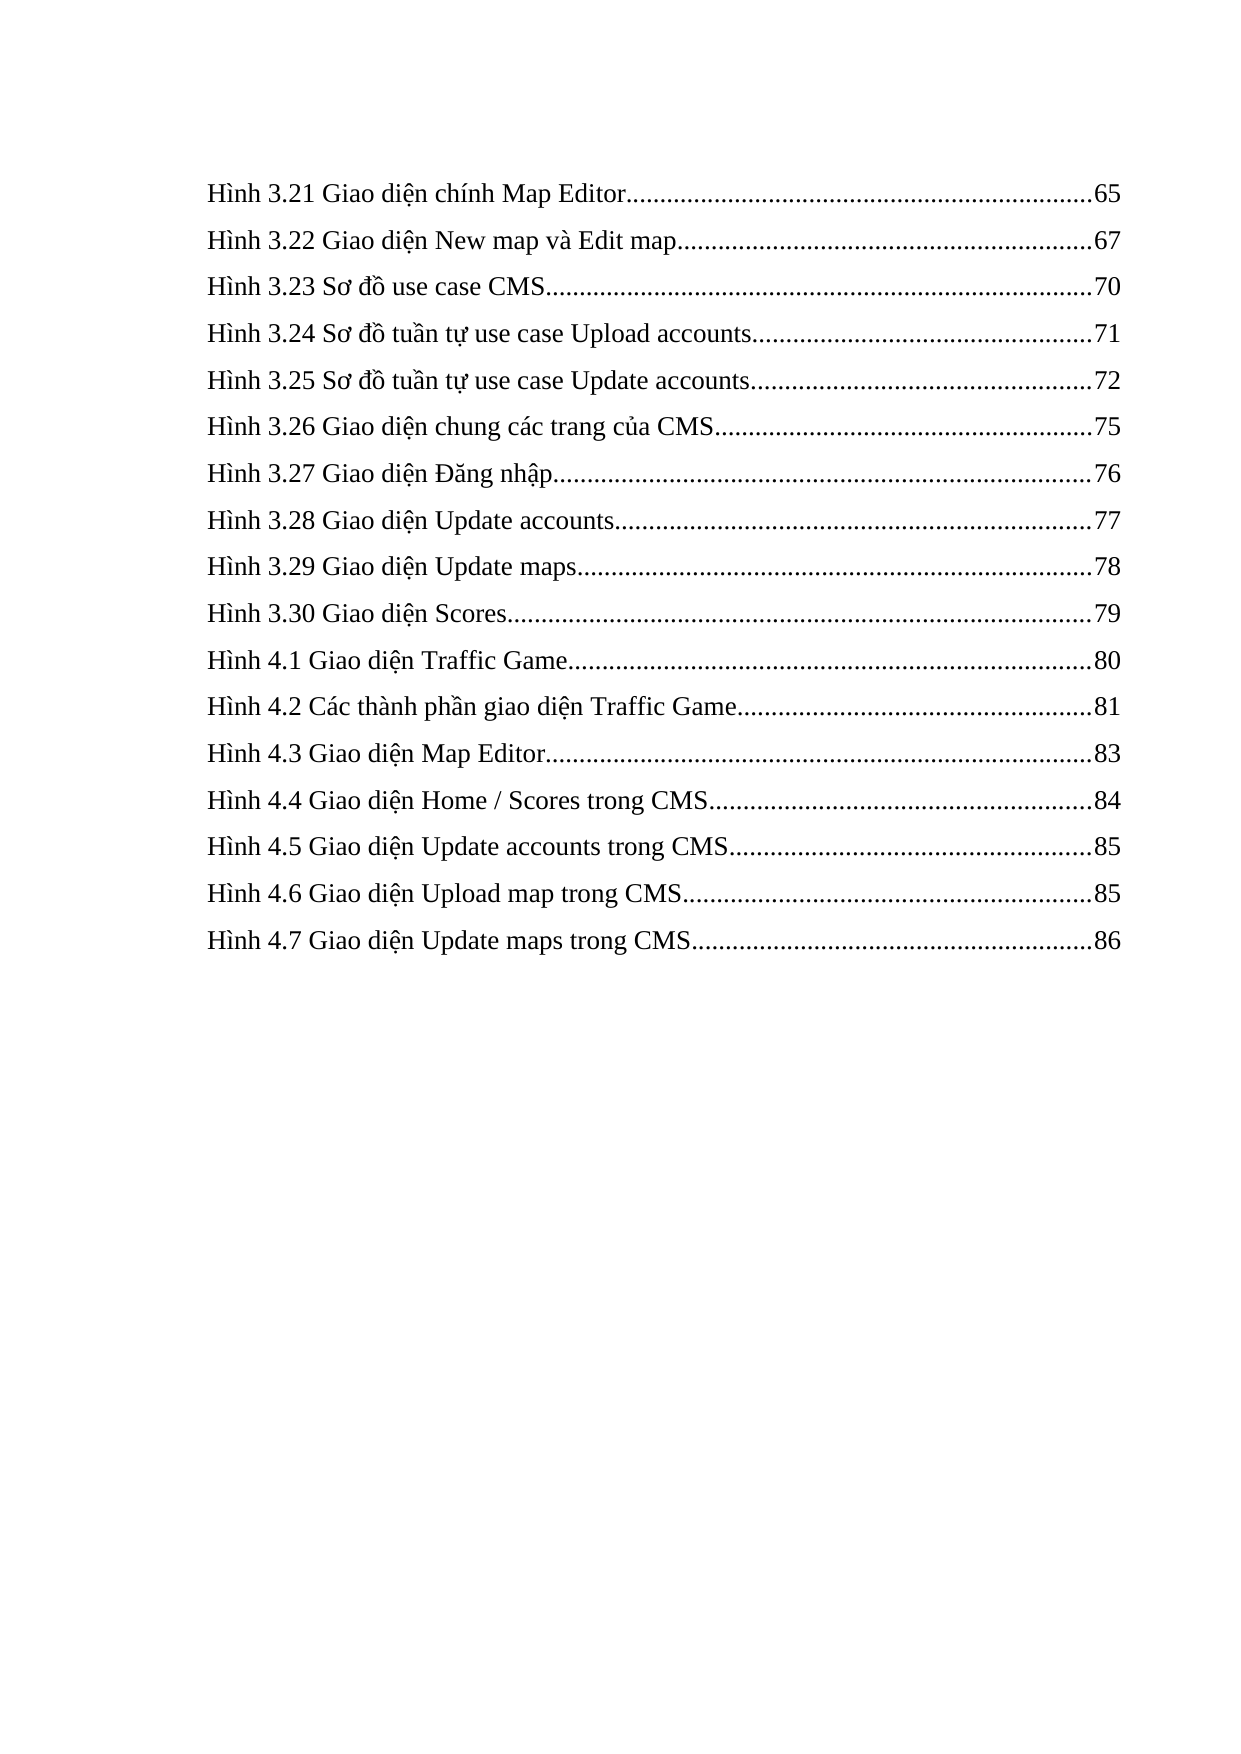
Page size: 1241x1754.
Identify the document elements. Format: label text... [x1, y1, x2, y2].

text Hình 3.22 Giao diện New map và Edit map 67 [207, 224, 1122, 255]
text Hình 3.29 Giao diện Update maps 78 [207, 551, 1122, 582]
text Hình 3.24 Sơ đồ tuần tự use case Upload accounts 71 [207, 317, 1122, 348]
text Hình 4.3 Giao diện Map Editor 83 [207, 737, 1122, 768]
text Hình 3.28 Giao diện Update accounts 77 [207, 504, 1122, 535]
text Hình 3.27 Giao diện Đăng nhập 76 [207, 457, 1122, 488]
text Hình 4.1 Giao diện Traffic Game 80 [207, 644, 1122, 675]
text Hình 4.4 Giao diện Home / Scores trong CMS 84 [207, 784, 1122, 815]
text Hình 3.30 Giao diện Scores 79 [207, 597, 1122, 628]
text Hình 4.5 Giao diện Update accounts trong CMS 85 [207, 831, 1122, 862]
text Hình 4.7 Giao diện Update maps trong CMS 86 [207, 924, 1122, 955]
text Hình 4.2 Các thành phần giao diện Traffic Game 81 [207, 691, 1122, 722]
text Hình 3.21 Giao diện chính Map Editor 65 [207, 177, 1122, 208]
text Hình 4.6 Giao diện Upload map trong CMS 85 [207, 877, 1122, 908]
text Hình 3.26 Giao diện chung các trang của CMS 75 [207, 411, 1122, 442]
text Hình 3.25 Sơ đồ tuần tự use case Update accounts 72 [207, 364, 1122, 395]
text Hình 3.23 Sơ đồ use case CMS 70 [207, 271, 1122, 302]
